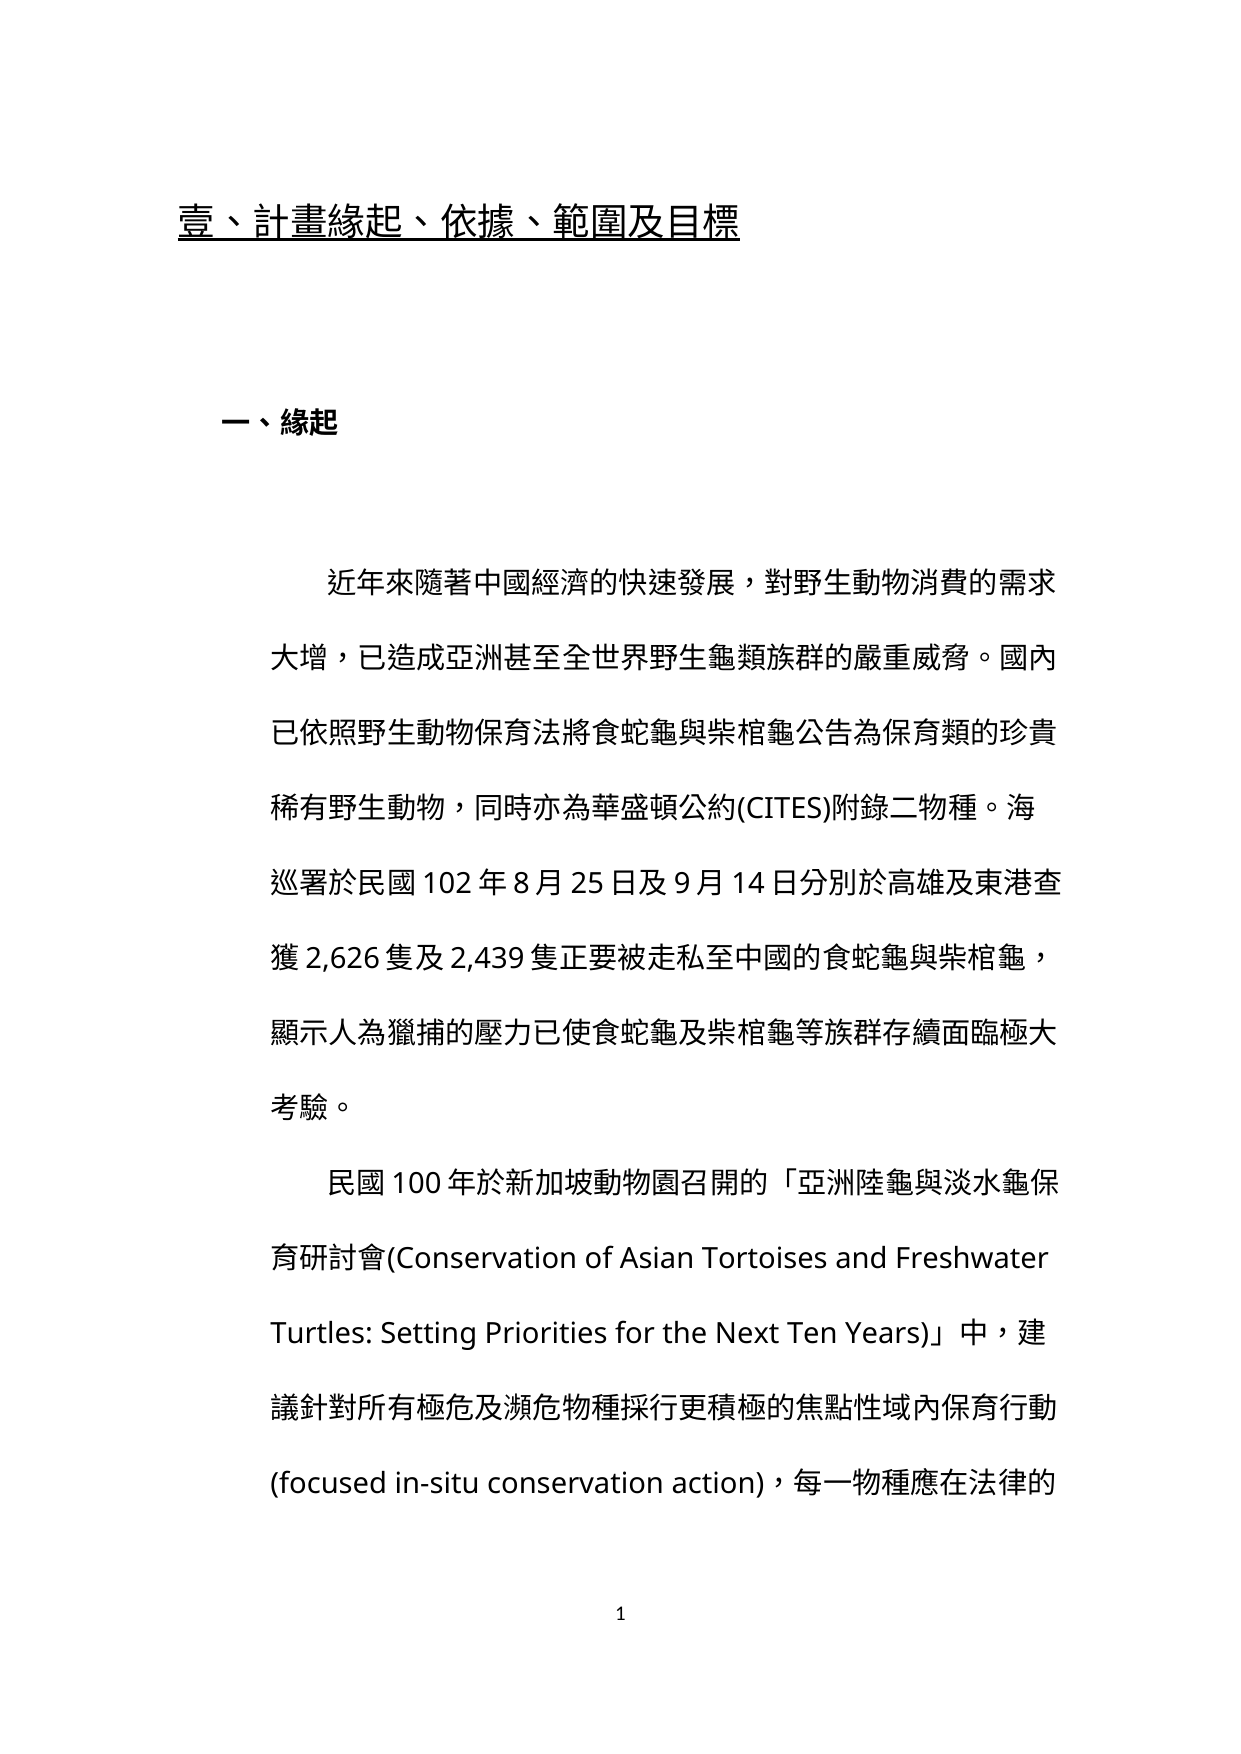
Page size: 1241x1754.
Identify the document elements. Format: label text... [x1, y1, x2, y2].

text 近年來隨著中國經濟的快速發展，對野生動物消費的需求大增，已造成亞洲甚至全世界野生龜類族群的嚴重威脅。國內已依照野生動物保育法將食蛇龜與柴棺龜公告為保育類的珍貴稀有野生動物，同時亦為華盛頓公約(CITES)附錄二物種。海巡署於民國102年8月25日及9月14日分別於高雄及東港查獲2,626隻及2,439隻正要被走私至中國的食蛇龜與柴棺龜，顯示人為獵捕的壓力已使食蛇龜及柴棺龜等族群存續面臨極大考驗。 [270, 543, 1063, 1143]
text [270, 1143, 1063, 1518]
subtitle 壹、計畫緣起、依據、範圍及目標 [177, 181, 1063, 256]
subtitle 一、緣起 [221, 383, 1063, 458]
